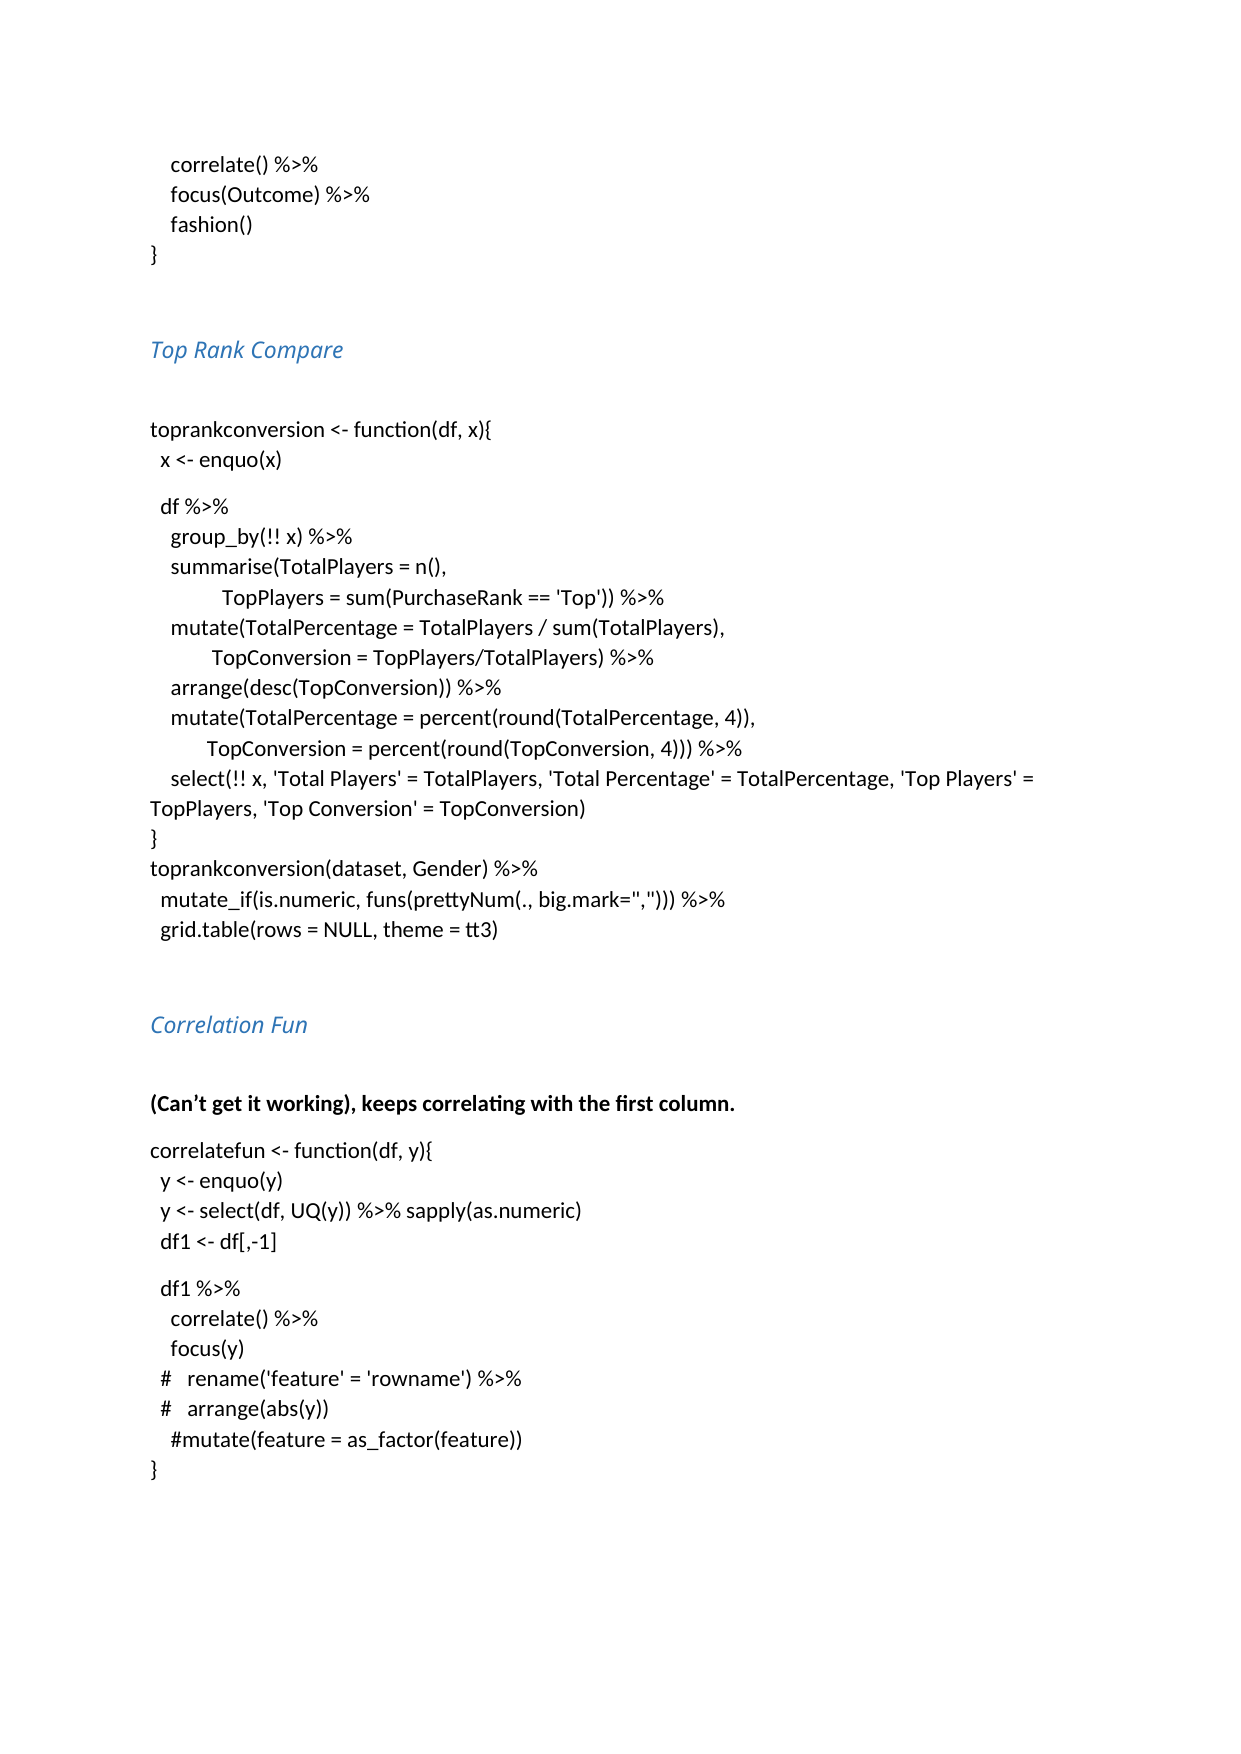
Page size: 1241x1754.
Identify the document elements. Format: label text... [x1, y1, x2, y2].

subtitle Top Rank Compare [150, 334, 1090, 366]
text df1 %>% correlate() %>% focus(y) # rename('feature' = 'rowname') %>% # arrange(abs(y)) #mutate(feature = as_factor(feature)) } [150, 1274, 1090, 1483]
subtitle Correlation Fun [150, 1009, 1090, 1040]
text toprankconversion <- function(df, x){ x <- enquo(x) [150, 415, 1090, 473]
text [150, 150, 1090, 269]
text correlatefun <- function(df, y){ y <- enquo(y) y <- select(df, UQ(y)) %>% sapply(as.numeric) df1 <- df[,-1] [150, 1136, 1090, 1255]
text df %>% group_by(!! x) %>% summarise(TotalPlayers = n(), TopPlayers = sum(PurchaseRank == 'Top')) %>% mutate(TotalPercentage = TotalPlayers / sum(TotalPlayers), TopConversion = TopPlayers/TotalPlayers) %>% arrange(desc(TopConversion)) %>% mutate(TotalPercentage = percent(round(TotalPercentage, 4)), TopConversion = percent(round(TopConversion, 4))) %>% select(!! x, 'Total Players' = TotalPlayers, 'Total Percentage' = TotalPercentage, 'Top Players' = TopPlayers, 'Top Conversion' = TopConversion) } toprankconversion(dataset, Gender) %>% mutate_if(is.numeric, funs(prettyNum(., big.mark=","))) %>% grid.table(rows = NULL, theme = tt3) [150, 492, 1090, 943]
text (Can’t get it working), keeps correlating with the first column. [150, 1089, 1090, 1117]
